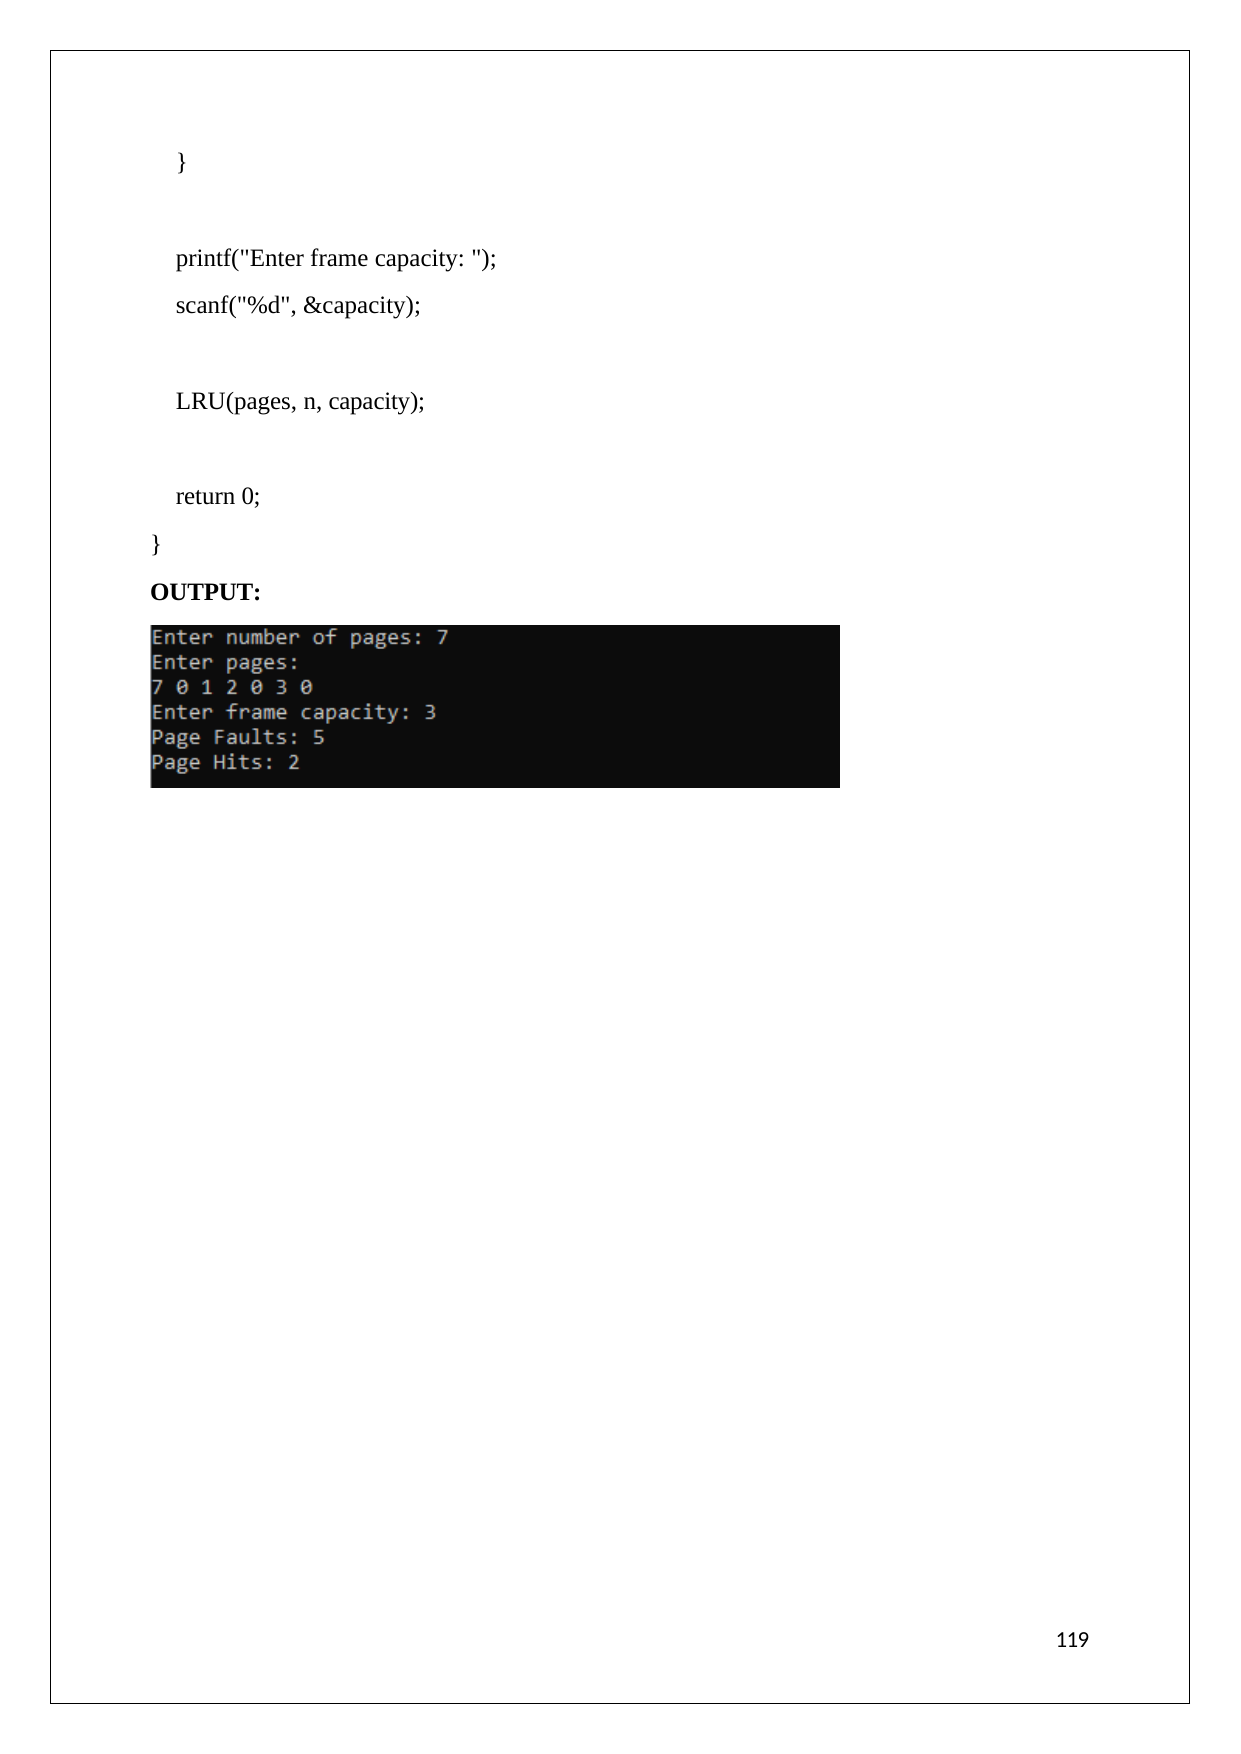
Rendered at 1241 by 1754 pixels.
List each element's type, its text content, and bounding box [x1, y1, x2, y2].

text LRU(pages, n, capacity); [176, 386, 1128, 414]
text } [150, 529, 1128, 558]
text return 0; [176, 481, 1128, 510]
picture [150, 625, 840, 788]
subtitle OUTPUT: [150, 577, 1128, 606]
text } [176, 147, 1128, 176]
text printf("Enter frame capacity: "); scanf("%d", &capacity); [176, 243, 554, 319]
